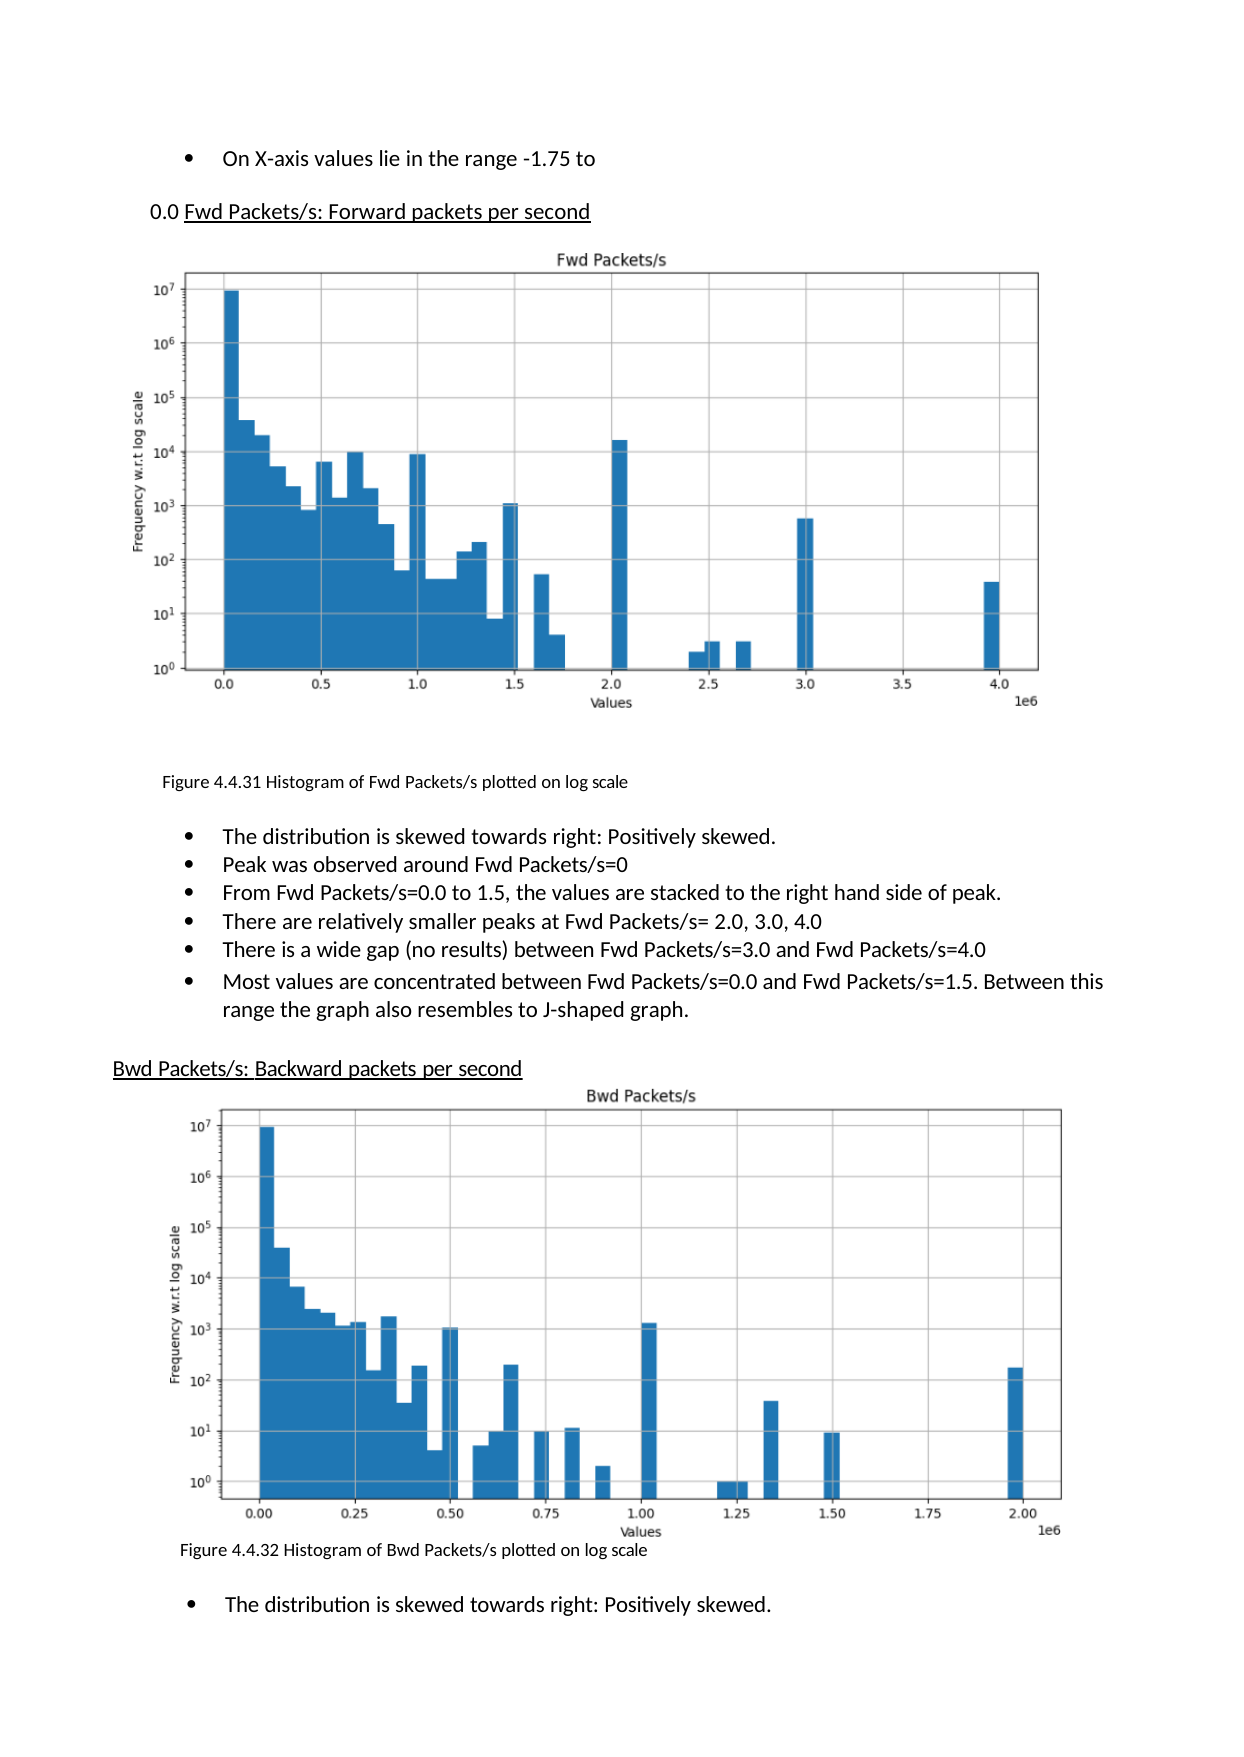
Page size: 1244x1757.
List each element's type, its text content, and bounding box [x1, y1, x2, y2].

list There are relatively smaller peaks at Fwd Packets/s= 2.0, 3.0, 4.0 [185, 907, 1170, 935]
list From Fwd Packets/s=0.0 to 1.5, the values are stacked to the right hand side of peak. [185, 878, 1170, 907]
text Figure 4.4.31 Histogram of Fwd Packets/s plotted on log scale [162, 770, 1170, 793]
list The distribution is skewed towards right: Positively skewed. [185, 822, 1170, 850]
list Most values are concentrated between Fwd Packets/s=0.0 and Fwd Packets/s=1.5. Between this range the graph also resembles to J-shaped graph. [185, 967, 1158, 1023]
text Figure 4.4.32 Histogram of Bwd Packets/s plotted on log scale [180, 1084, 1170, 1562]
list There is a wide gap (no results) between Fwd Packets/s=3.0 and Fwd Packets/s=4.0 [185, 935, 1170, 963]
list Peak was observed around Fwd Packets/s=0 [185, 850, 1170, 878]
text Bwd Packets/s: Backward packets per second [112, 1054, 1170, 1082]
list On X-axis values lie in the range -1.75 to 0.0 Fwd Packets/s: Forward packets per second [150, 144, 619, 225]
picture [169, 1088, 180, 1537]
list The distribution is skewed towards right: Positively skewed. [187, 1590, 1170, 1618]
picture [132, 253, 1040, 708]
